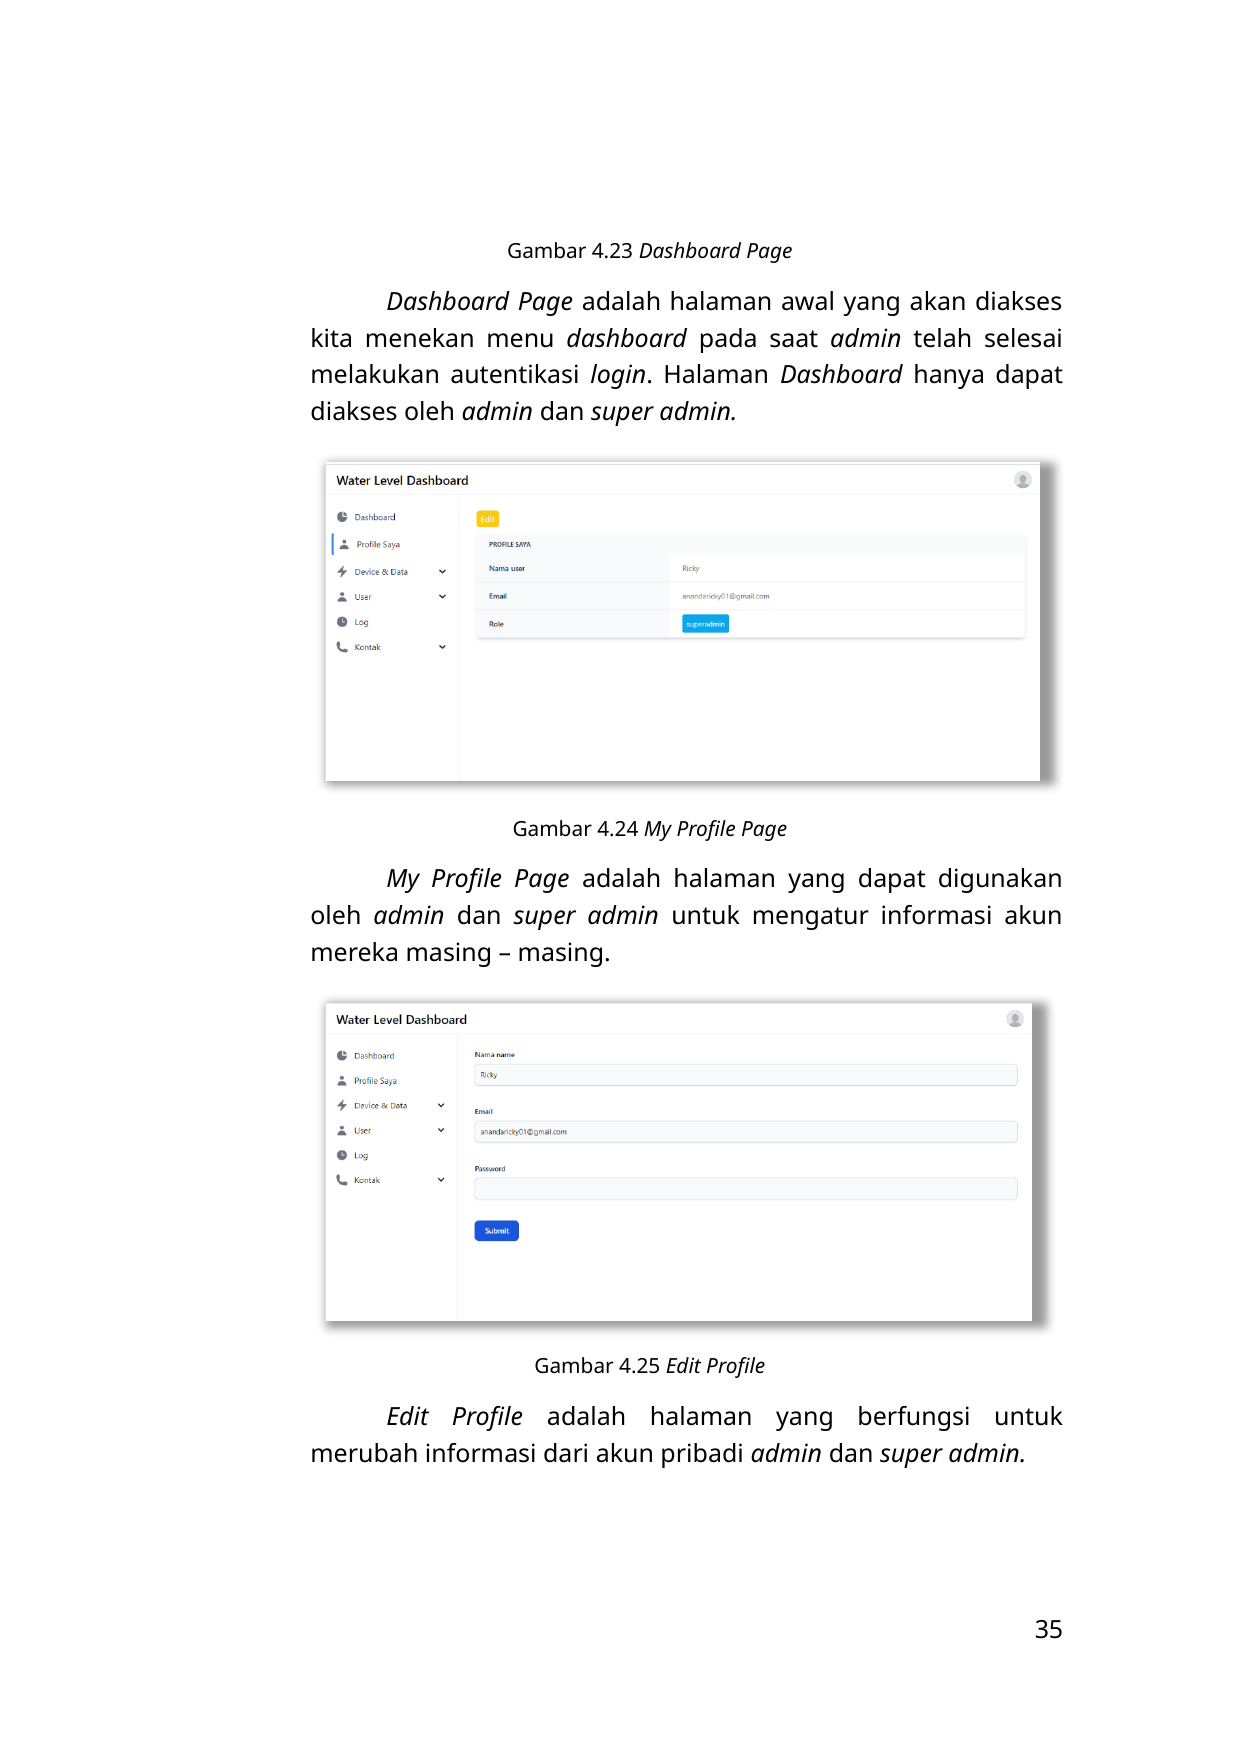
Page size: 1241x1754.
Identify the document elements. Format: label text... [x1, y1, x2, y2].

text My Profile Page adalah halaman yang dapat digunakan oleh admin dan super admin untuk mengatur informasi akun mereka masing – masing. [310, 861, 1063, 969]
text Gambar 4.23 Dashboard Page [236, 236, 1063, 265]
picture [325, 1003, 1032, 1321]
picture [325, 462, 1040, 781]
text Gambar 4.24 My Profile Page [236, 814, 1063, 842]
text Gambar 4.25 Edit Profile [236, 1351, 1063, 1380]
text Edit Profile adalah halaman yang berfungsi untuk merubah informasi dari akun pribadi admin dan super admin. [310, 1398, 1063, 1469]
text Dashboard Page adalah halaman awal yang akan diakses kita menekan menu dashboard pada saat admin telah selesai melakukan autentikasi login. Halaman Dashboard hanya dapat diakses oleh admin dan super admin. [310, 283, 1063, 428]
